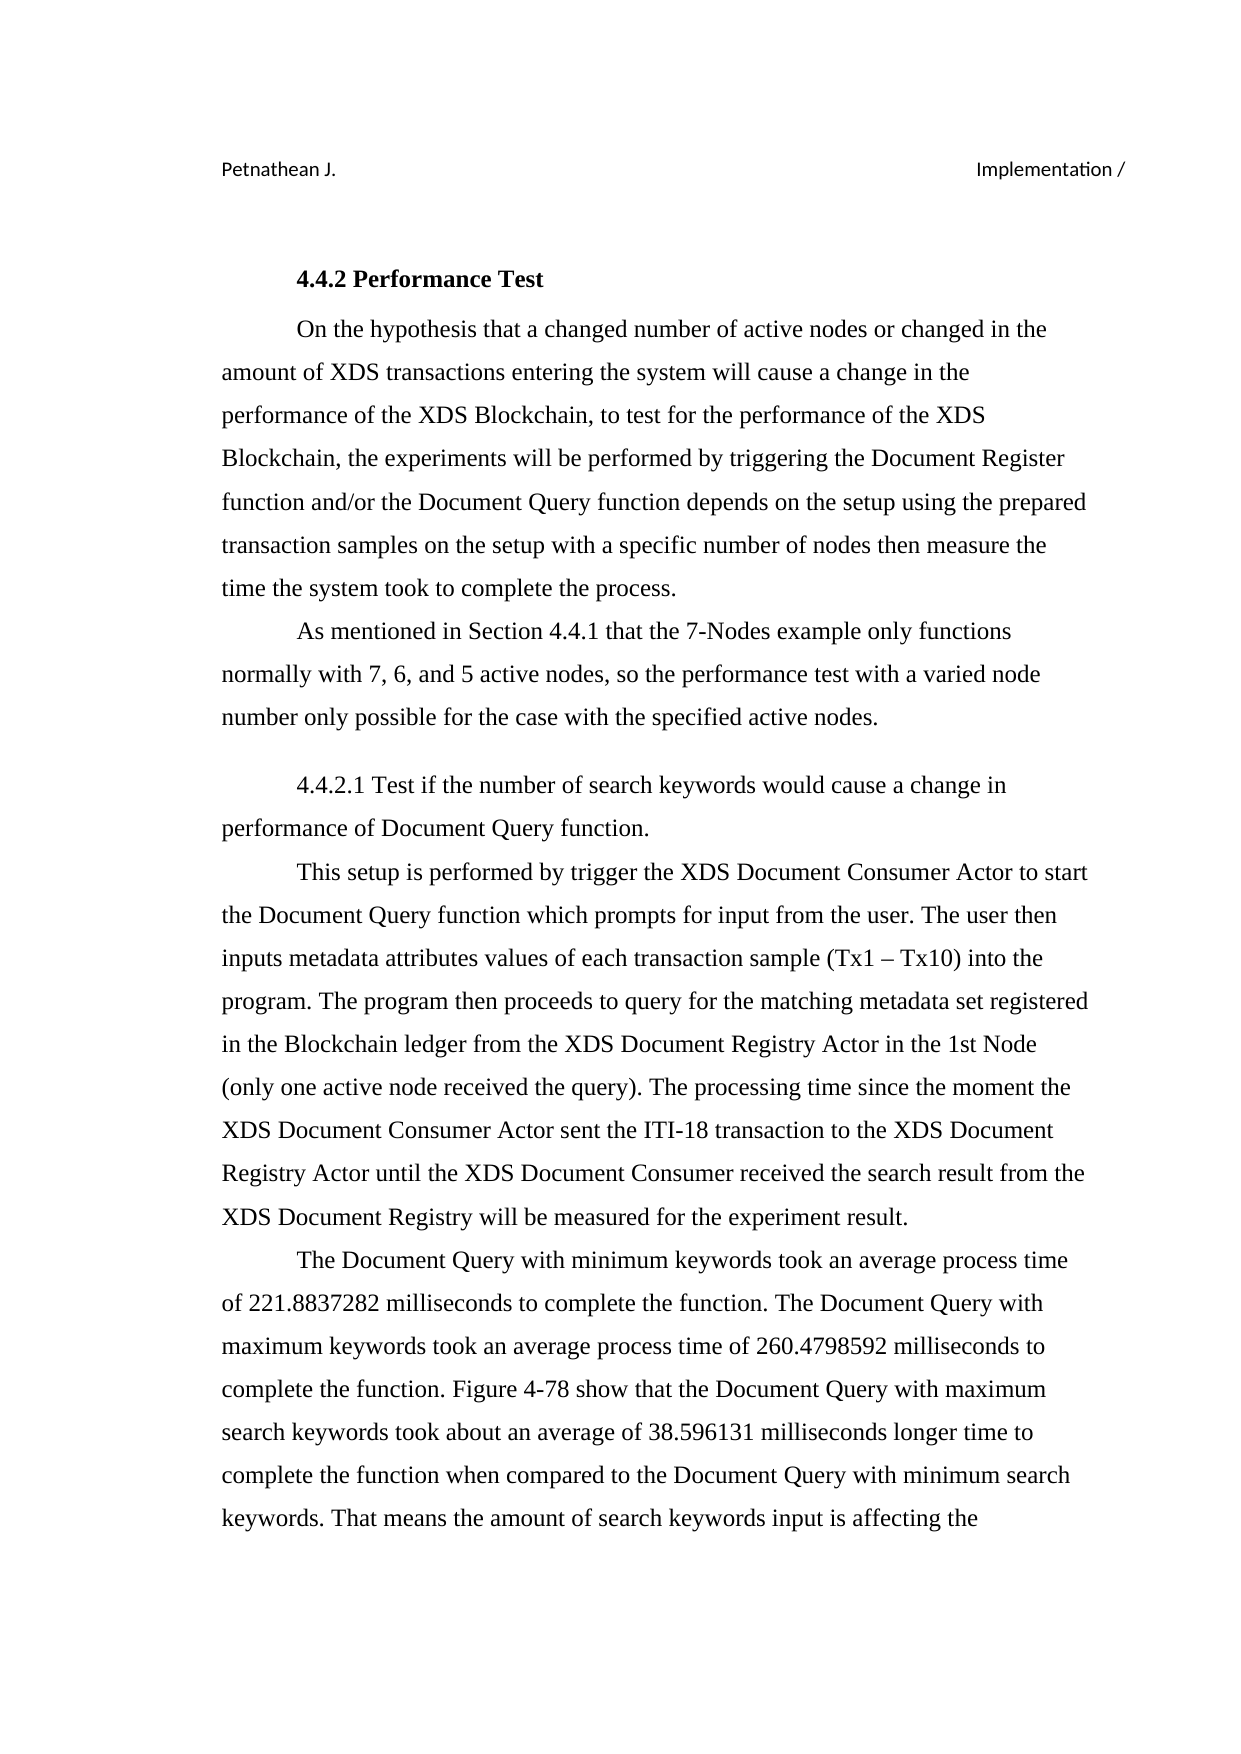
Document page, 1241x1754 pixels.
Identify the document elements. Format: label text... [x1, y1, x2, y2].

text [221, 1245, 1092, 1532]
subtitle 4.4.2 Performance Test [296, 264, 1092, 293]
text This setup is performed by trigger the XDS Document Consumer Actor to start the Document Query function which prompts for input from the user. The user then inputs metadata attributes values of each transaction sample (Tx1 – Tx10) into the program. The program then proceeds to query for the matching metadata set registered in the Blockchain ledger from the XDS Document Registry Actor in the 1st Node (only one active node received the query). The processing time since the moment the XDS Document Consumer Actor sent the ITI-18 transaction to the XDS Document Registry Actor until the XDS Document Consumer received the search result from the XDS Document Registry will be measured for the experiment result. [221, 857, 1092, 1230]
text As mentioned in Section 4.4.1 that the 7-Nodes example only functions normally with 7, 6, and 5 active nodes, so the performance test with a varied node number only possible for the case with the specified active nodes. [221, 616, 1092, 731]
text 4.4.2.1 Test if the number of search keywords would cause a change in performance of Document Query function. [221, 770, 1092, 842]
text On the hypothesis that a changed number of active nodes or changed in the amount of XDS transactions entering the system will cause a change in the performance of the XDS Blockchain, to test for the performance of the XDS Blockchain, the experiments will be performed by triggering the Document Register function and/or the Document Query function depends on the setup using the prepared transaction samples on the setup with a specific number of nodes then measure the time the system took to complete the process. [221, 314, 1092, 602]
